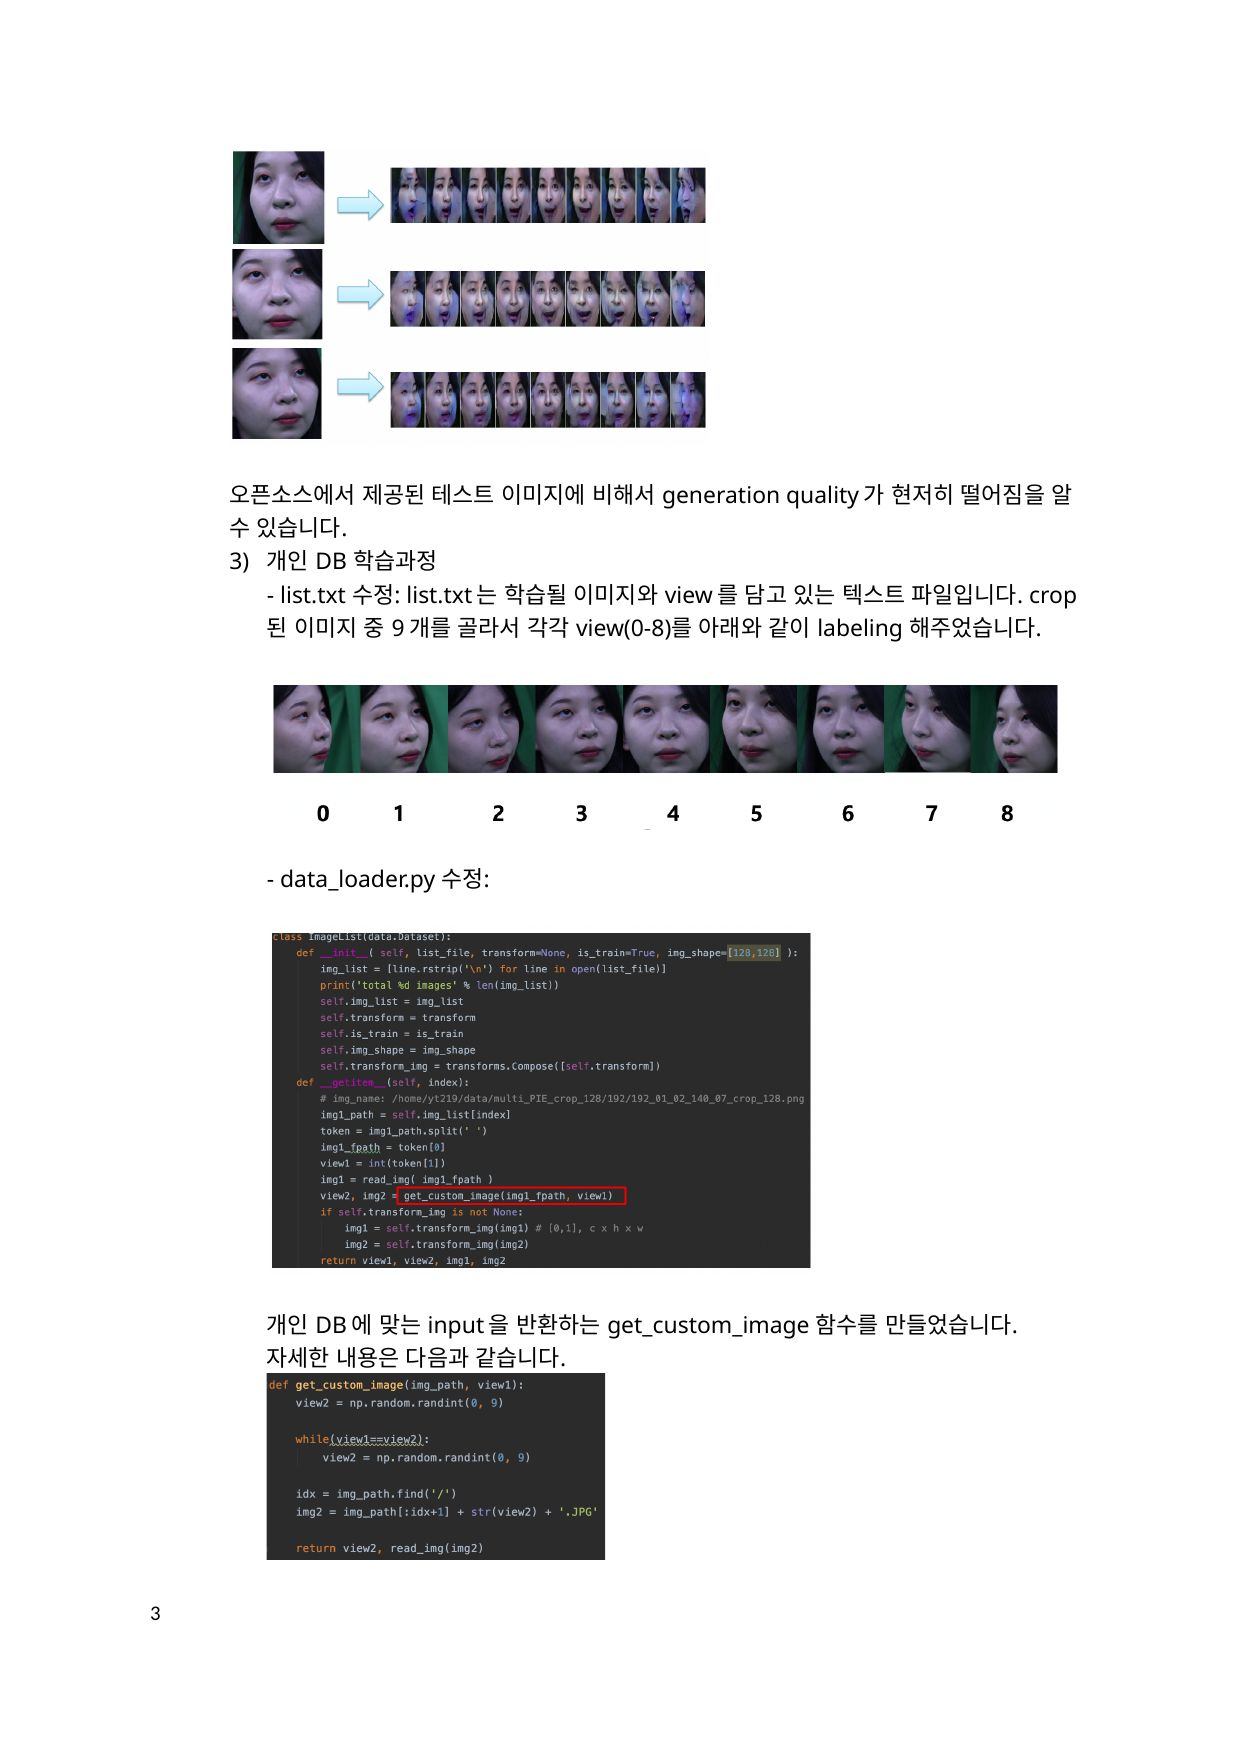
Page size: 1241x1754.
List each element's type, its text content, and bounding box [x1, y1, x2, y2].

picture [229, 150, 710, 446]
list - list.txt 수정: list.txt는 학습될 이미지와 view를 담고 있는 텍스트 파일입니다. crop된 이미지 중 9개를 골라서 각각 view(0-8)를 아래와 같이 labeling 해주었습니다. [267, 577, 1090, 643]
picture [266, 674, 1065, 830]
list 자세한 내용은 다음과 같습니다. [267, 1340, 1090, 1373]
list - data_loader.py 수정: [267, 861, 1090, 894]
list 개인 DB에 맞는 input을 반환하는 get_custom_image 함수를 만들었습니다. [267, 1306, 1090, 1340]
list 오픈소스에서 제공된 테스트 이미지에 비해서 generation quality가 현저히 떨어짐을 알 수 있습니다. [229, 477, 1090, 543]
list 개인 DB 학습과정 [229, 543, 1090, 577]
picture [266, 1373, 606, 1560]
picture [266, 925, 818, 1276]
